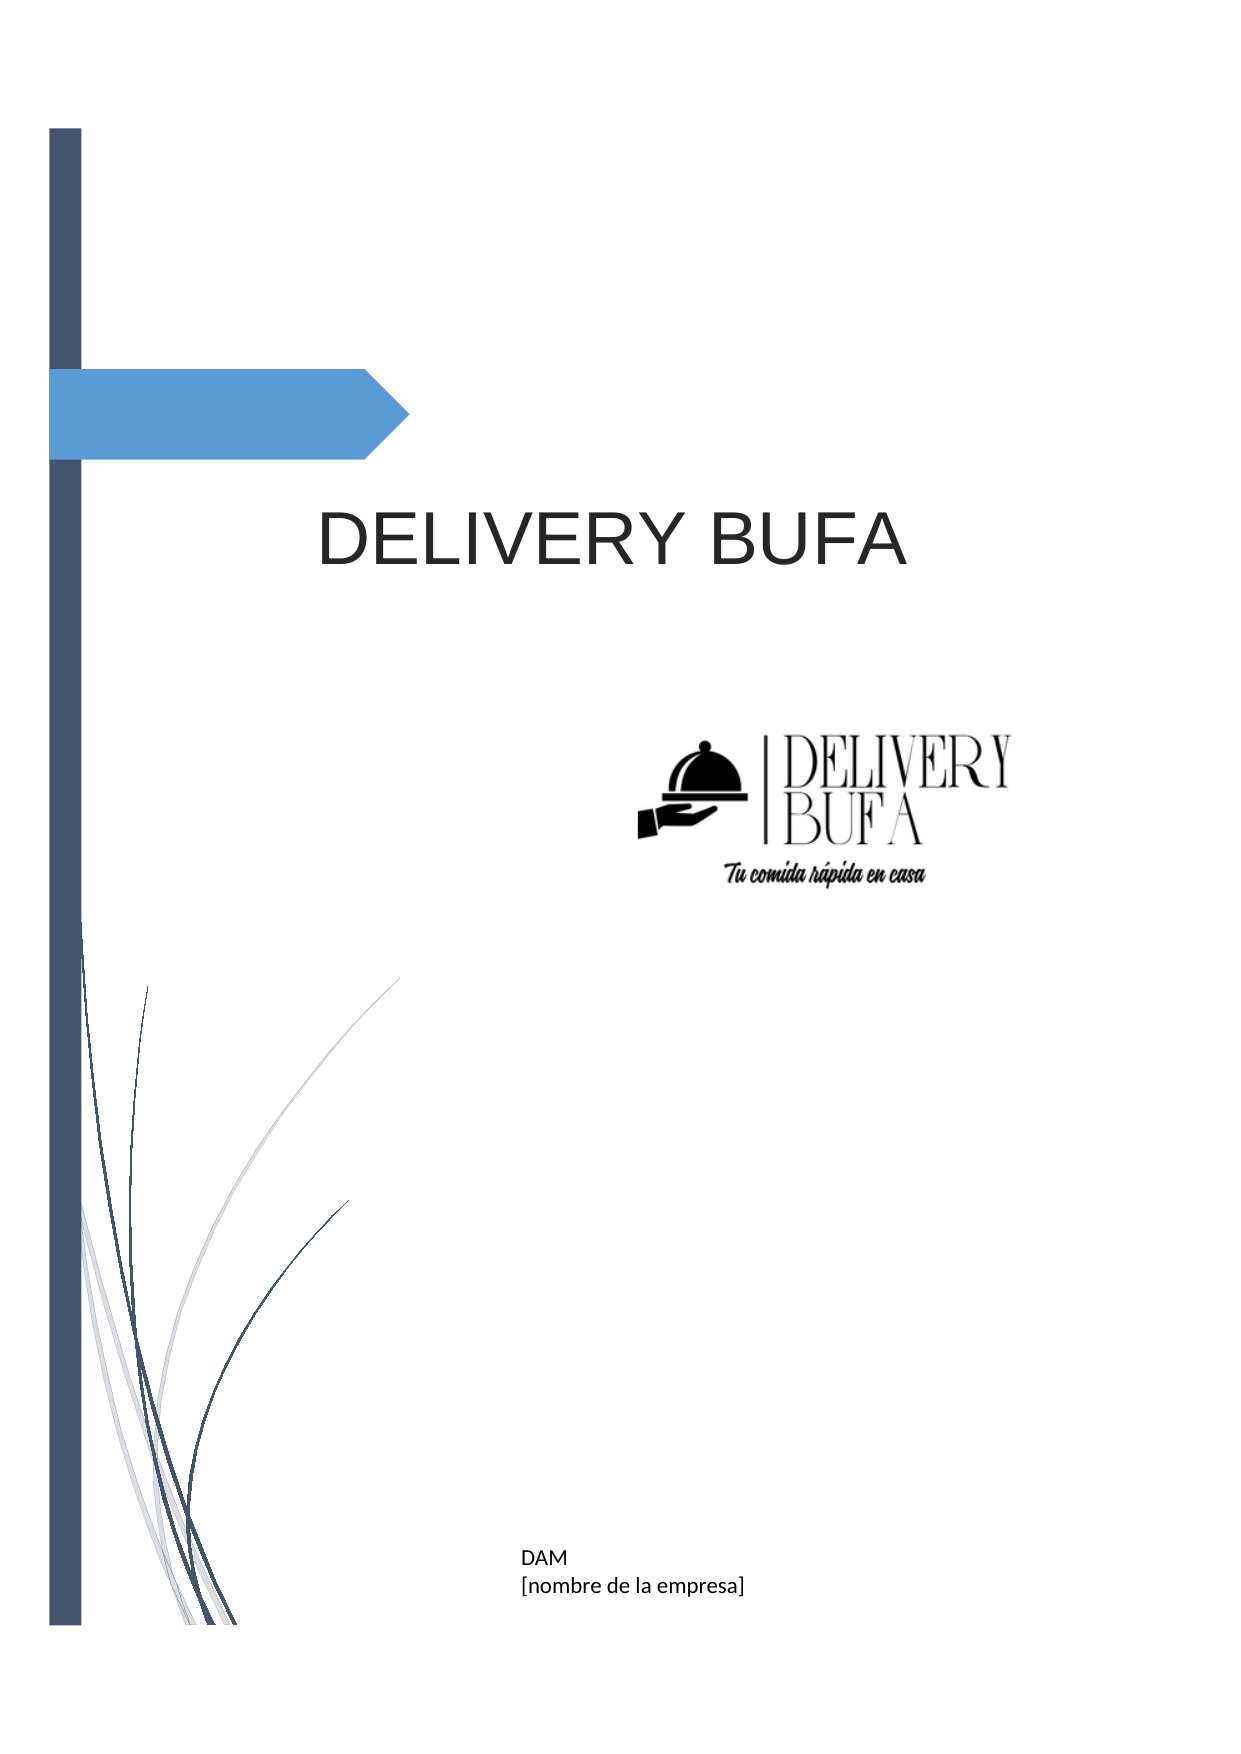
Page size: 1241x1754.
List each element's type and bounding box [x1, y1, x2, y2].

picture [562, 647, 1118, 968]
